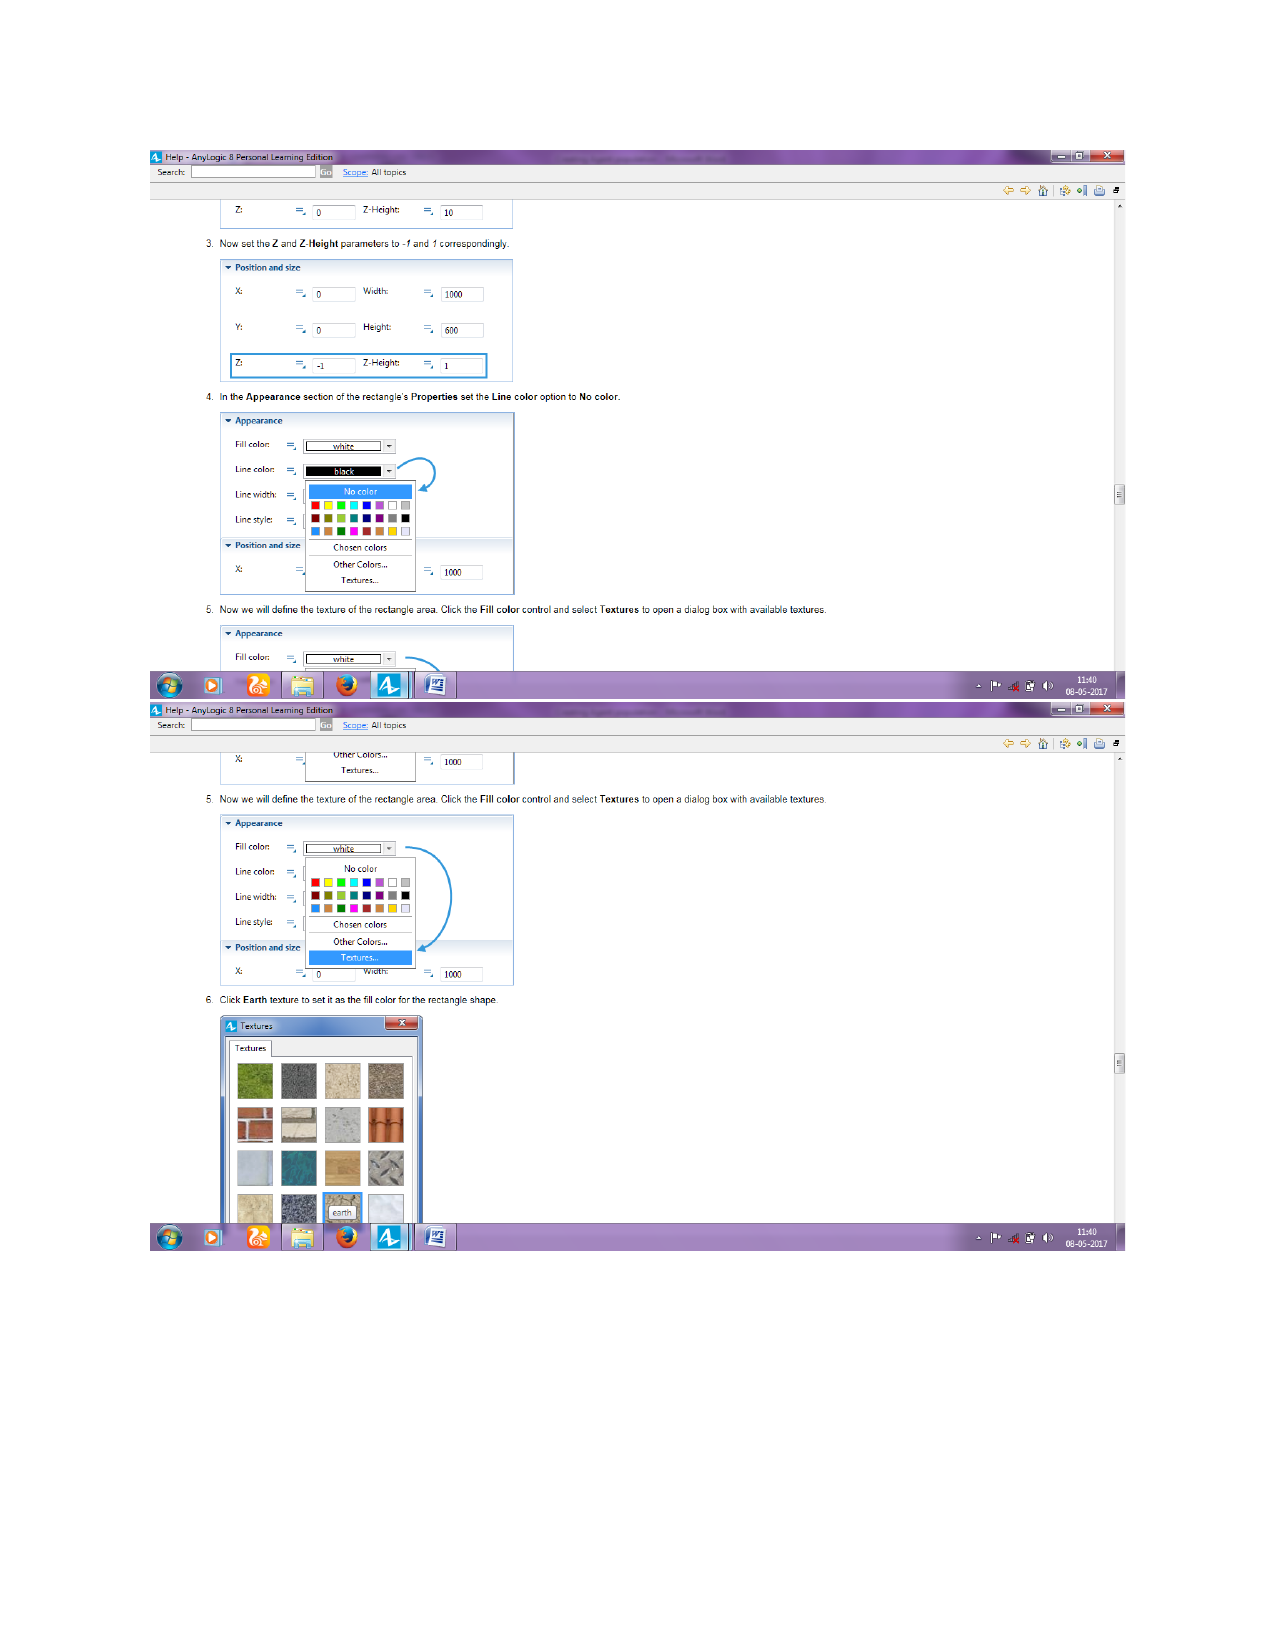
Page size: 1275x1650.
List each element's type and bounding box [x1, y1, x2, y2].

picture [150, 702, 1125, 1251]
picture [150, 150, 1125, 699]
